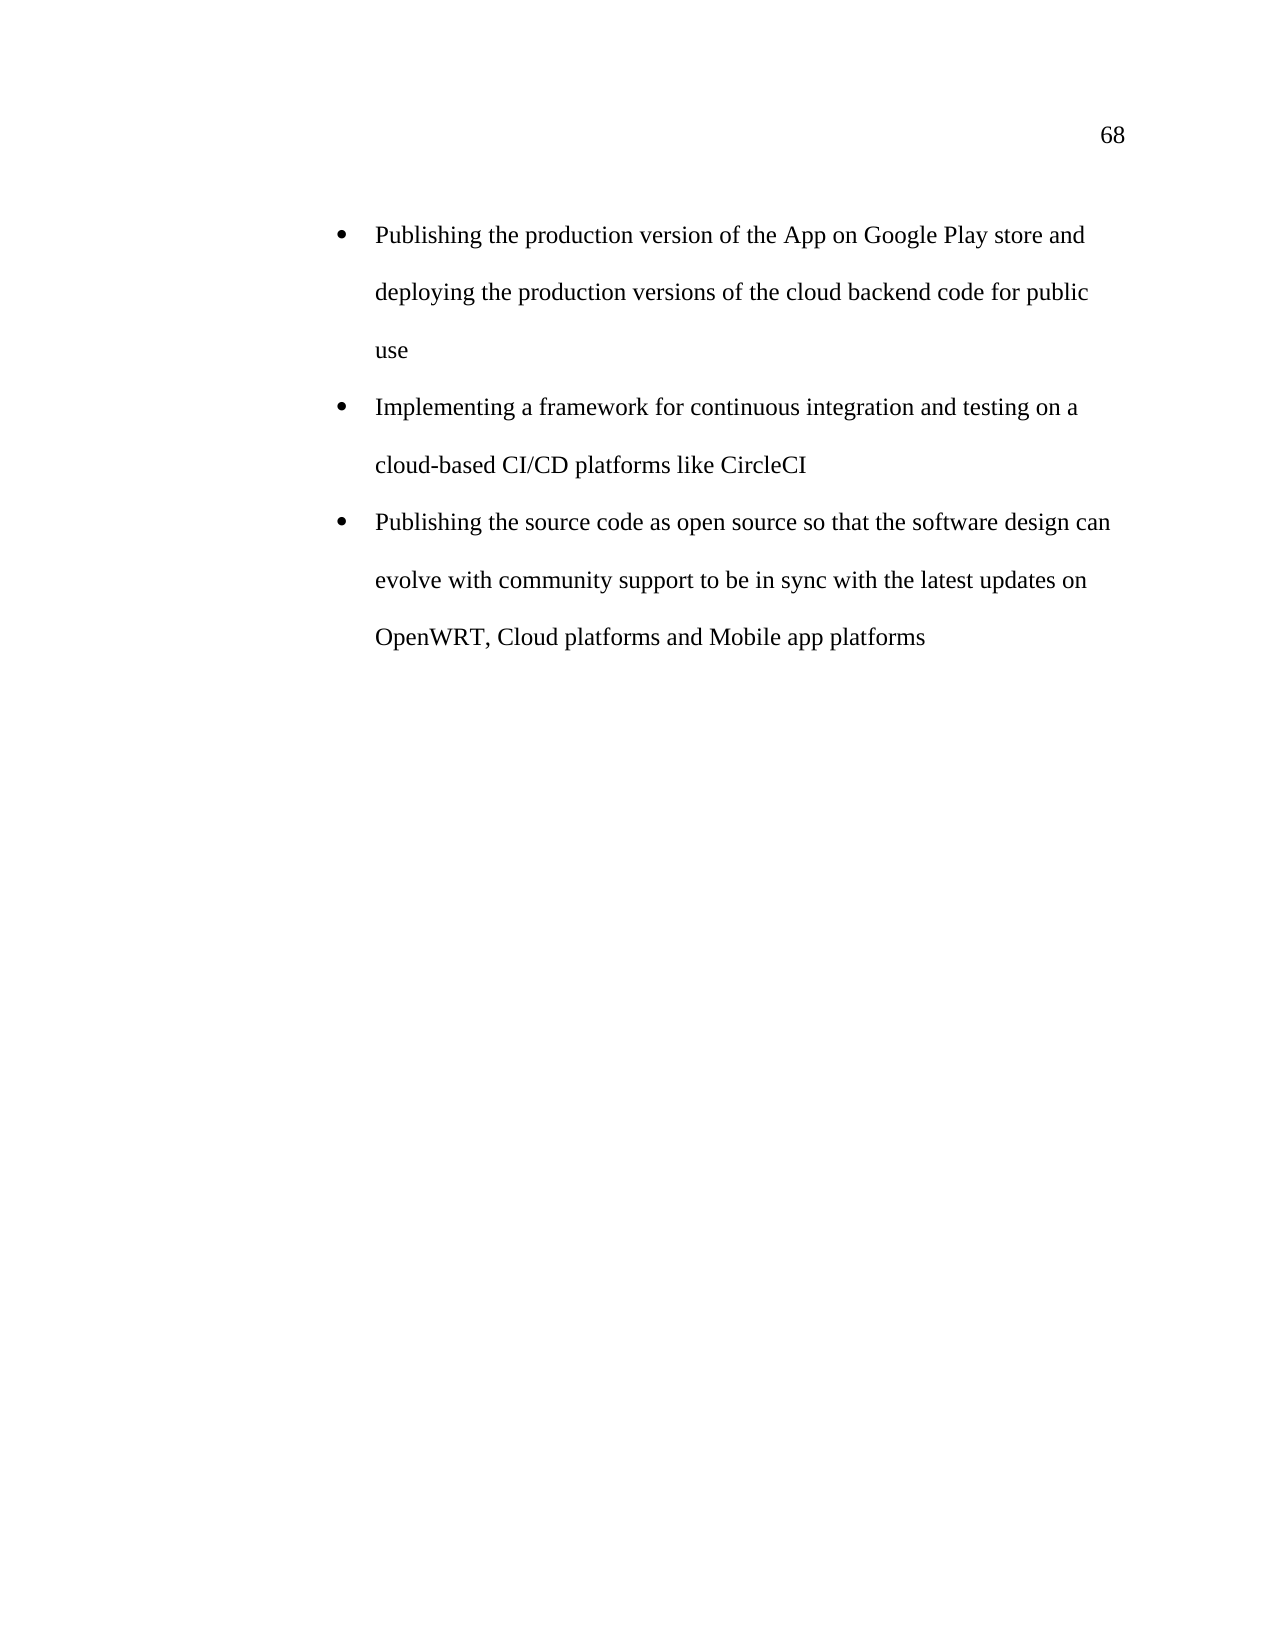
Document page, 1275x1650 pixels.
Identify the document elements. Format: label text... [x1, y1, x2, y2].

list Implementing a framework for continuous integration and testing on a cloud-based CI/CD platforms like CircleCI [337, 392, 1125, 479]
list Publishing the source code as open source so that the software design can evolve with community support to be in sync with the latest updates on OpenWRT, Cloud platforms and Mobile app platforms [337, 507, 1125, 651]
list Publishing the production version of the App on Google Play store and deploying the production versions of the cloud backend code for public use [337, 220, 1125, 364]
